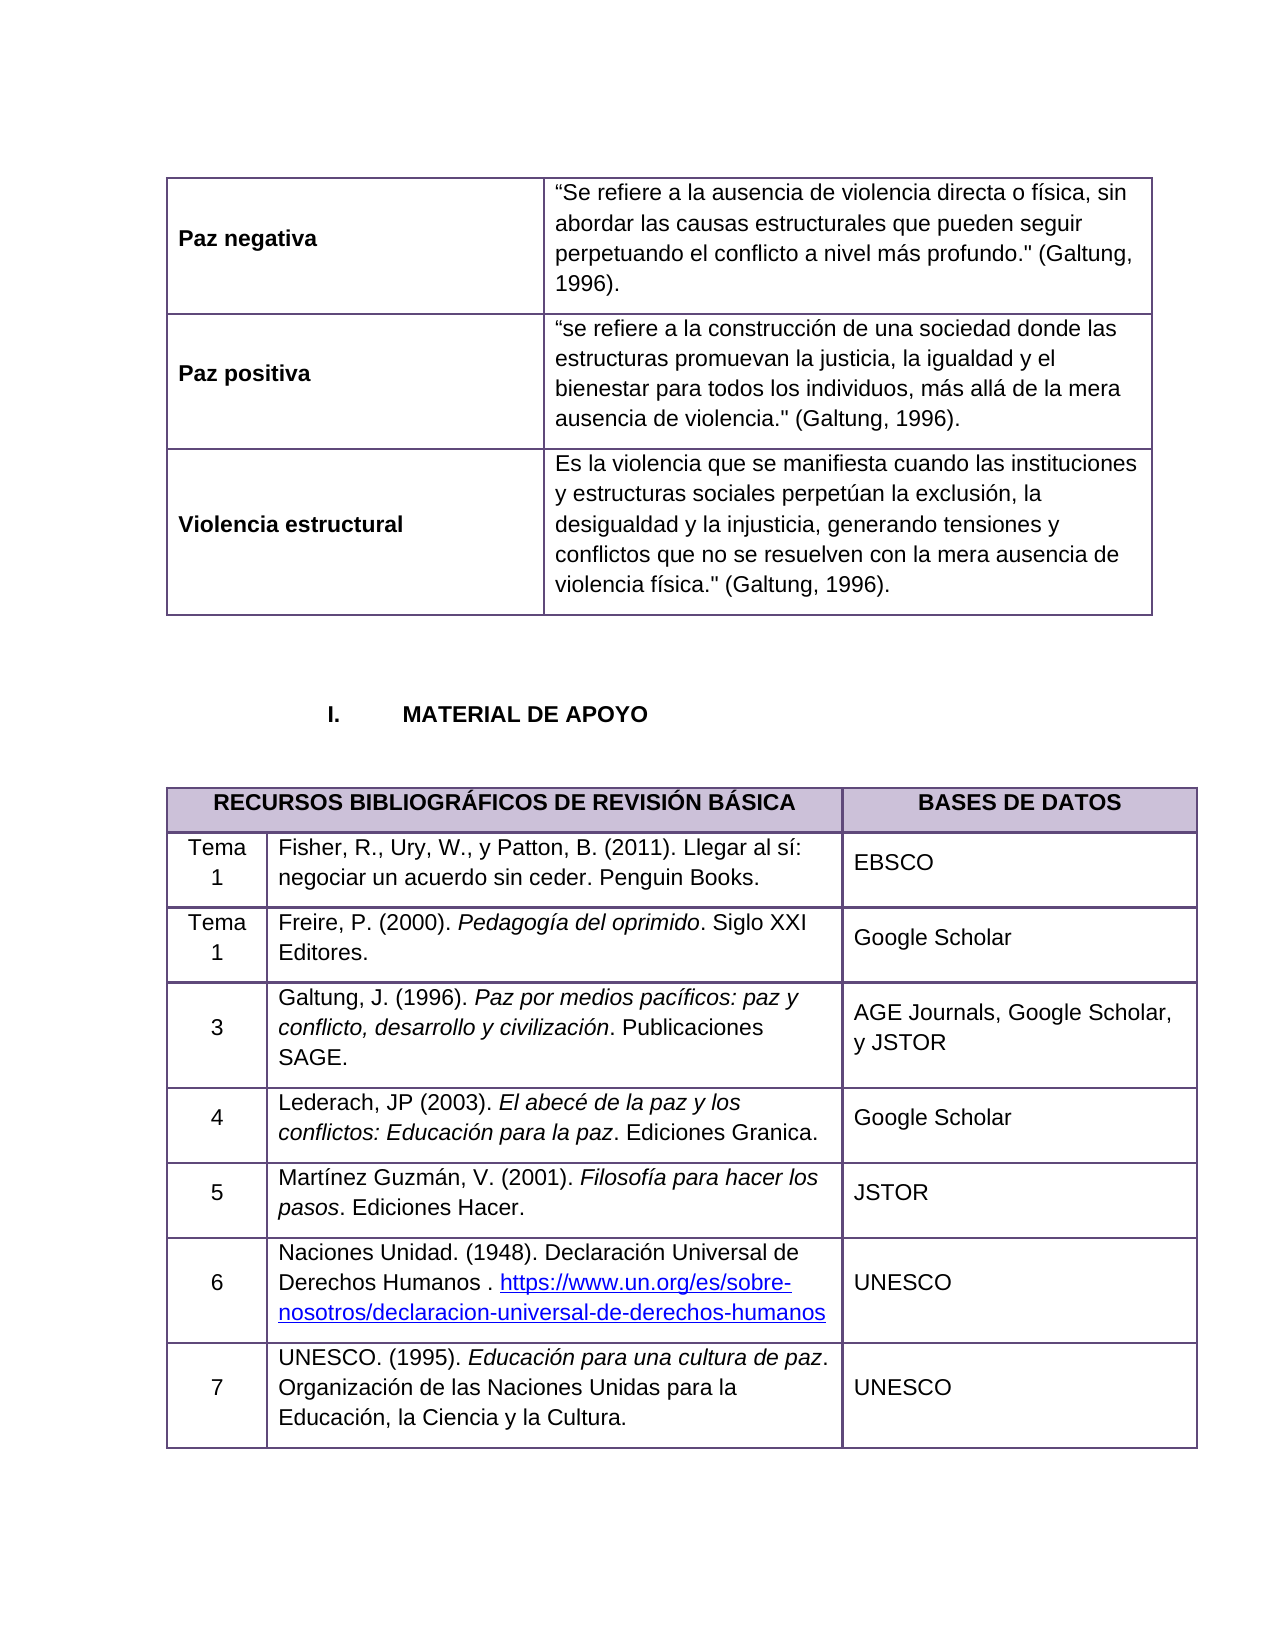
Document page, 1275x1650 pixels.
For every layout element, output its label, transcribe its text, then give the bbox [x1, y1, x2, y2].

table_cell Tema 1 [168, 834, 266, 906]
table_cell Paz negativa [168, 179, 543, 313]
table_header RECURSOS BIBLIOGRÁFICOS DE REVISIÓN BÁSICA [168, 789, 841, 831]
table_cell “se refiere a la construcción de una sociedad donde las estructuras promuevan la justicia, la igualdad y el bienestar para todos los individuos, más allá de la mera ausencia de violencia." (Galtung, 1996). [545, 315, 1151, 448]
table_cell Naciones Unidad. (1948). Declaración Universal de Derechos Humanos . https://www.un.org/es/sobre-nosotros/declaracion-universal-de-derechos-humanos [268, 1239, 841, 1342]
table_cell Galtung, J. (1996). Paz por medios pacíficos: paz y conflicto, desarrollo y civilización. Publicaciones SAGE. [268, 984, 841, 1087]
table_cell 5 [168, 1164, 266, 1237]
table_header BASES DE DATOS [844, 789, 1196, 831]
table_cell UNESCO. (1995). Educación para una cultura de paz. Organización de las Naciones Unidas para la Educación, la Ciencia y la Cultura. [268, 1344, 841, 1447]
table_cell 4 [168, 1089, 266, 1162]
table_cell AGE Journals, Google Scholar, y JSTOR [844, 984, 1196, 1087]
table_cell Freire, P. (2000). Pedagogía del oprimido. Siglo XXI Editores. [268, 909, 841, 981]
table_cell UNESCO [844, 1344, 1196, 1447]
table_cell Paz positiva [168, 315, 543, 448]
table_cell Tema 1 [168, 909, 266, 981]
table_cell 7 [168, 1344, 266, 1447]
table_cell 6 [168, 1239, 266, 1342]
table_cell JSTOR [844, 1164, 1196, 1237]
table_cell Martínez Guzmán, V. (2001). Filosofía para hacer los pasos. Ediciones Hacer. [268, 1164, 841, 1237]
table_cell EBSCO [844, 834, 1196, 906]
table_cell Violencia estructural [168, 450, 543, 614]
table_cell “Se refiere a la ausencia de violencia directa o física, sin abordar las causas estructurales que pueden seguir perpetuando el conflicto a nivel más profundo." (Galtung, 1996). [545, 179, 1151, 313]
list MATERIAL DE APOYO [290, 701, 1098, 727]
table_cell 3 [168, 984, 266, 1087]
table_cell Lederach, JP (2003). El abecé de la paz y los conflictos: Educación para la paz. Ediciones Granica. [268, 1089, 841, 1162]
table_cell Fisher, R., Ury, W., y Patton, B. (2011). Llegar al sí: negociar un acuerdo sin ceder. Penguin Books. [268, 834, 841, 906]
table_cell Google Scholar [844, 1089, 1196, 1162]
table_cell Es la violencia que se manifiesta cuando las instituciones y estructuras sociales perpetúan la exclusión, la desigualdad y la injusticia, generando tensiones y conflictos que no se resuelven con la mera ausencia de violencia física." (Galtung, 1996). [545, 450, 1151, 614]
table_cell UNESCO [844, 1239, 1196, 1342]
table_cell Google Scholar [844, 909, 1196, 981]
